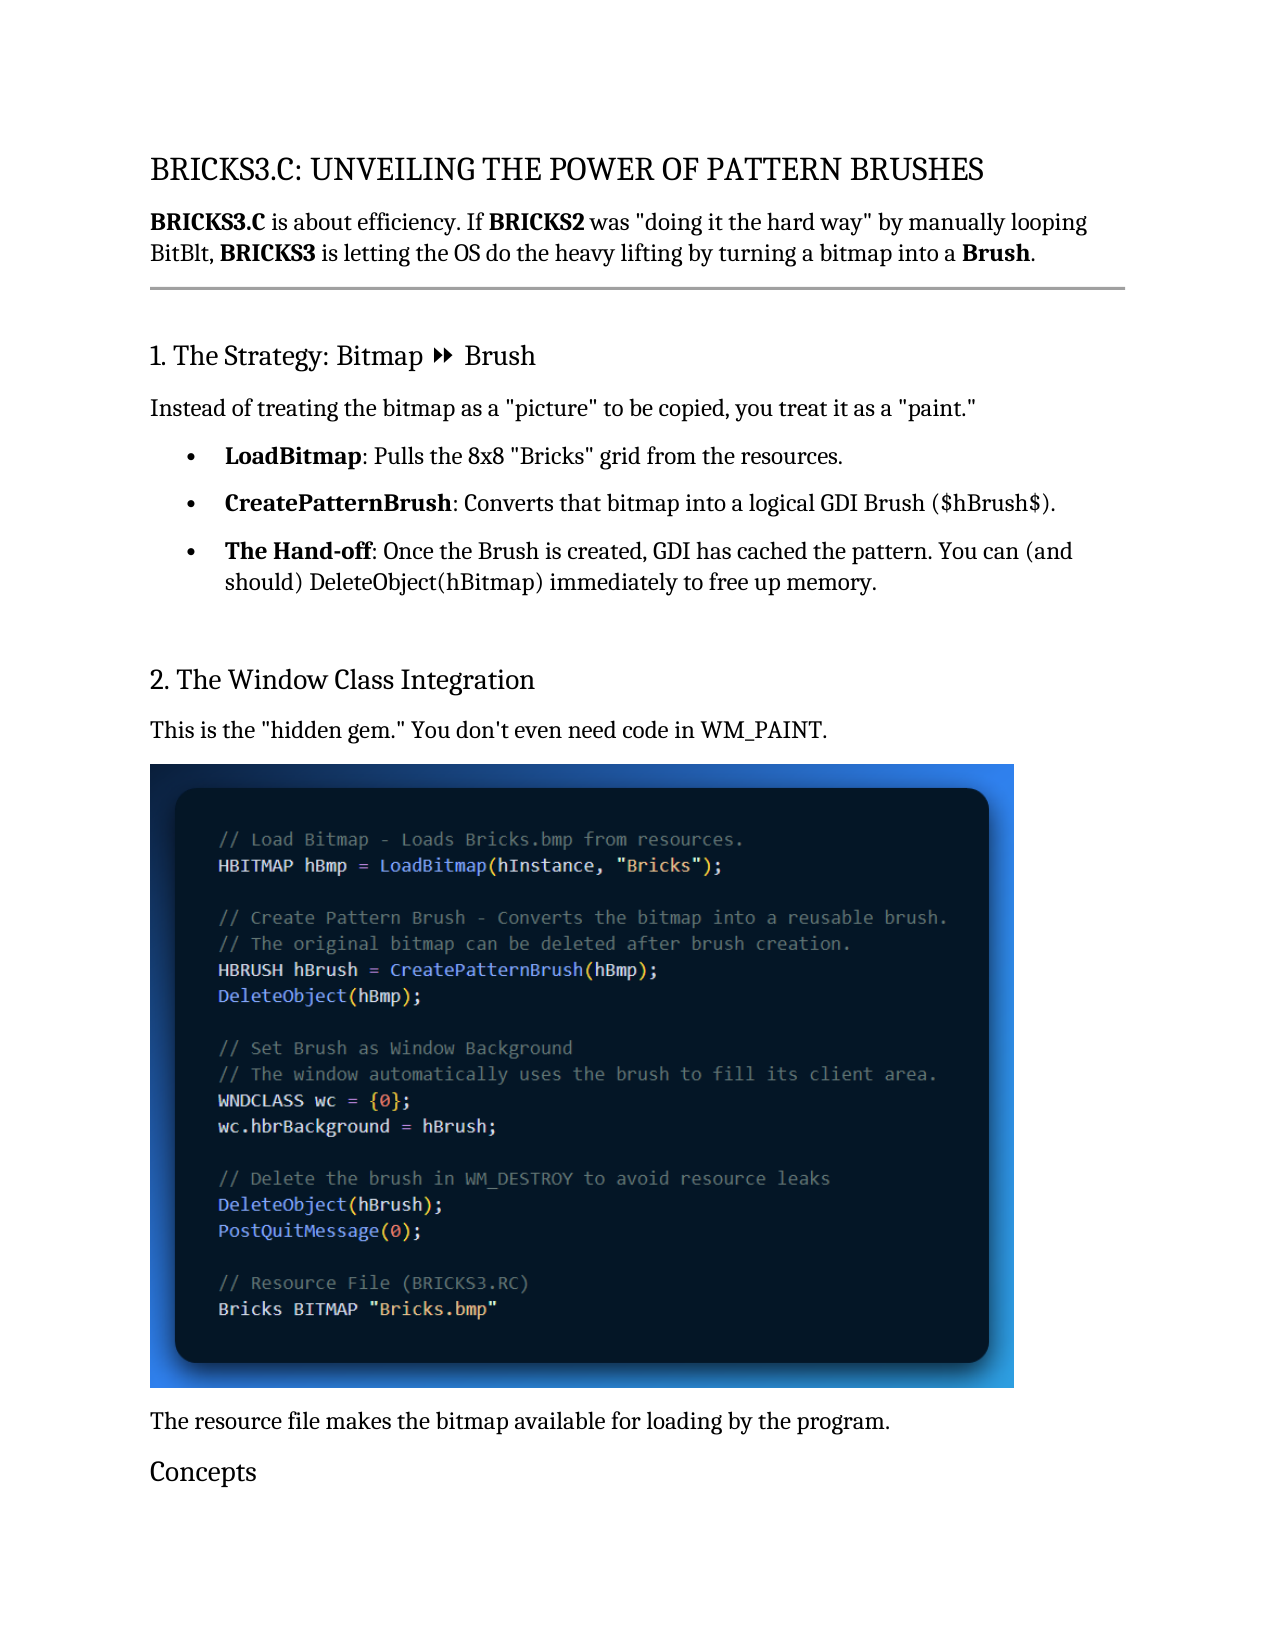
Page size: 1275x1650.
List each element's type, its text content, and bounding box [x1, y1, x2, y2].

list LoadBitmap: Pulls the 8x8 "Bricks" grid from the resources. [187, 442, 1125, 470]
picture [150, 764, 1014, 1388]
text This is the "hidden gem." You don't even need code in WM_PAINT. [150, 716, 1125, 745]
text 2. The Window Class Integration [150, 663, 1125, 697]
list CreatePatternBrush: Converts that bitmap into a logical GDI Brush ($hBrush$). [187, 489, 1125, 518]
text BRICKS3.C: UNVEILING THE POWER OF PATTERN BRUSHES [150, 150, 1125, 188]
text Concepts [150, 1455, 1125, 1488]
list The Hand-off: Once the Brush is created, GDI has cached the pattern. You can (and should) DeleteObject(hBitmap) immediately to free up memory. [187, 537, 1125, 597]
text BRICKS3.C is about efficiency. If BRICKS2 was "doing it the hard way" by manually looping BitBlt, BRICKS3 is letting the OS do the heavy lifting by turning a bitmap into a Brush. [150, 208, 1125, 268]
text Instead of treating the bitmap as a "picture" to be copied, you treat it as a "paint." [150, 394, 1125, 423]
text The resource file makes the bitmap available for loading by the program. [150, 1407, 1125, 1436]
text 1. The Strategy: Bitmap ⏩ Brush [150, 334, 1125, 374]
